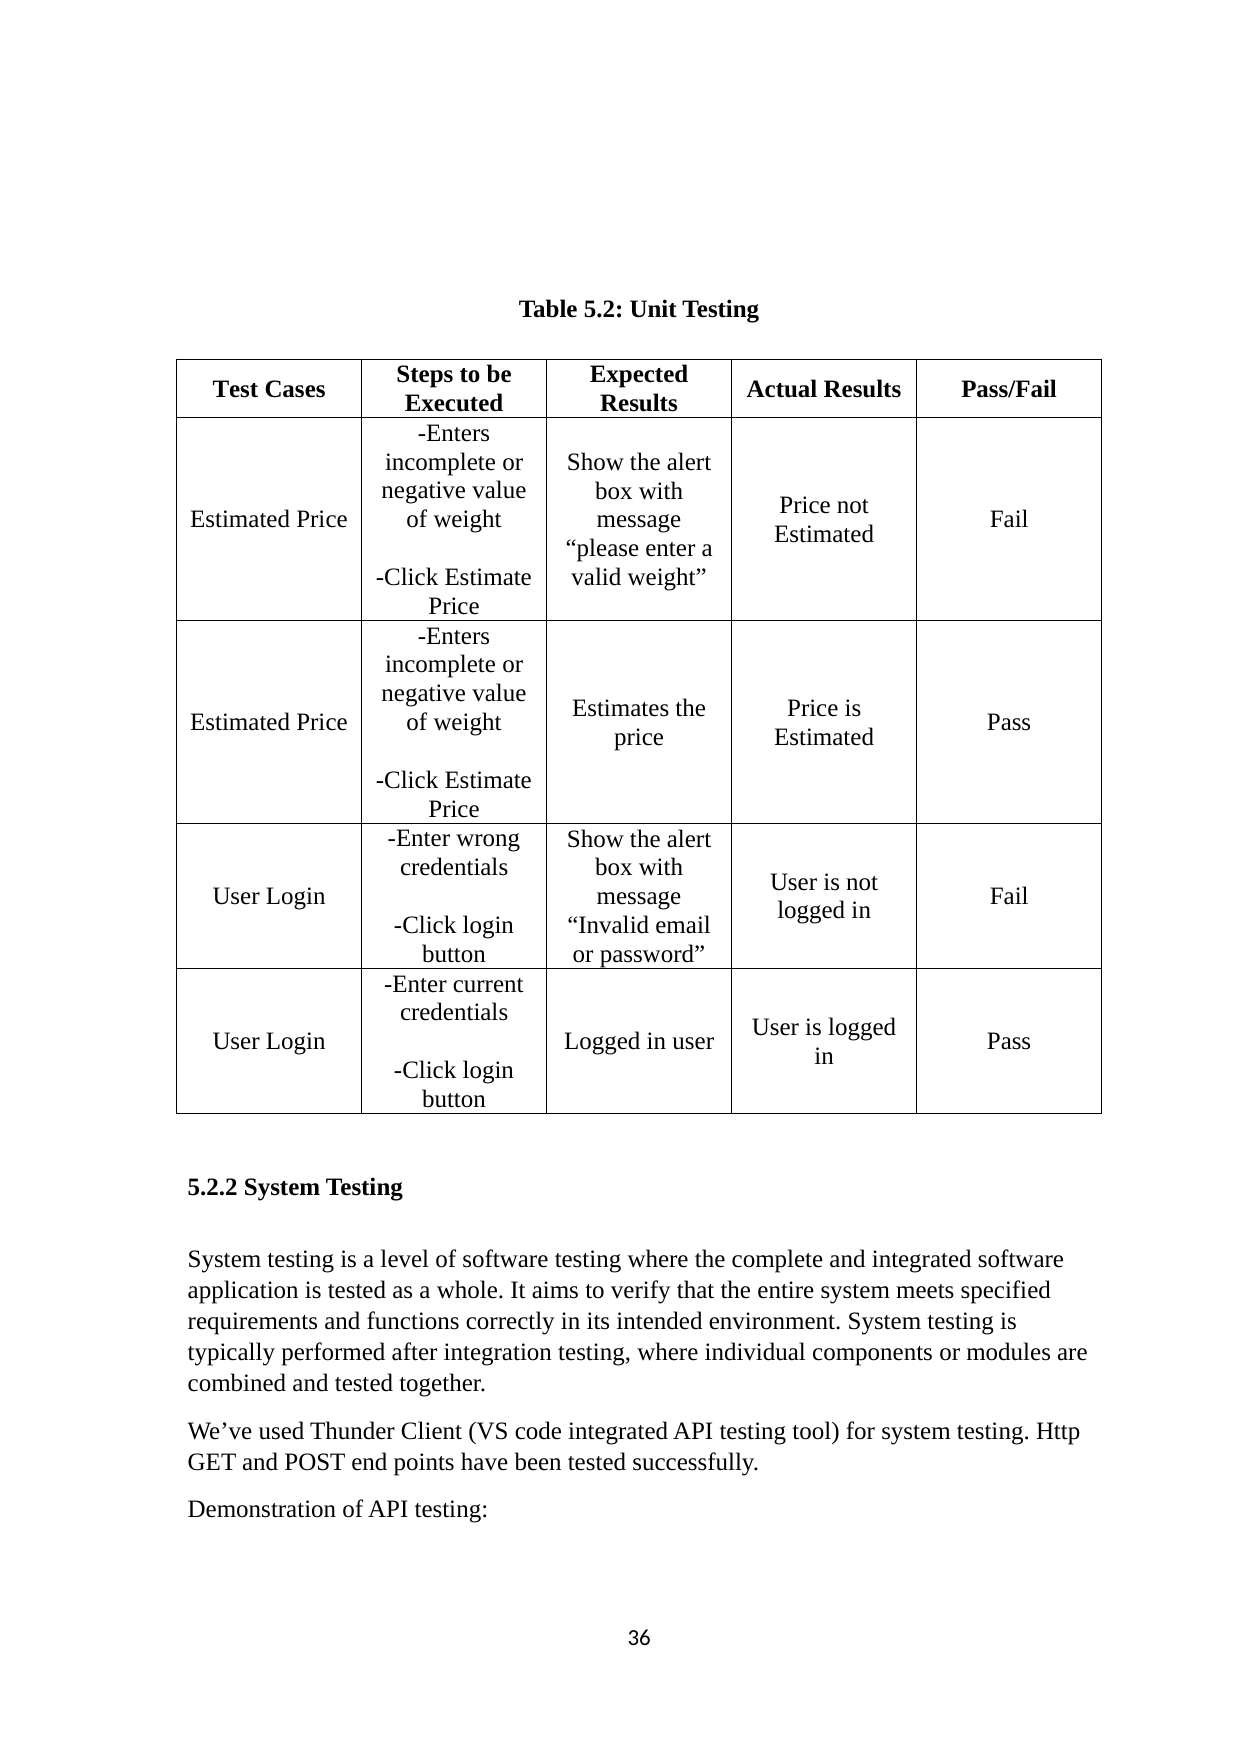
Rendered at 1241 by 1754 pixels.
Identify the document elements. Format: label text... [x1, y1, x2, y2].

subtitle System Testing [187, 1172, 1090, 1200]
table_cell User Login [177, 969, 361, 1113]
table_cell -Enter current credentials -Click login button [362, 969, 546, 1113]
table_header Actual Results [732, 360, 916, 417]
table_header Pass/Fail [917, 360, 1101, 417]
text System testing is a level of software testing where the complete and integrated software application is tested as a whole. It aims to verify that the entire system meets specified requirements and functions correctly in its intended environment. System testing is typically performed after integration testing, where individual components or modules are combined and tested together. [187, 1244, 1090, 1397]
text We’ve used Thunder Client (VS code integrated API testing tool) for system testing. Http GET and POST end points have been tested successfully. [187, 1416, 1090, 1476]
table_header Steps to be Executed [362, 360, 546, 417]
table_cell Show the alert box with message “please enter a valid weight” [547, 418, 731, 620]
table_cell Fail [917, 824, 1101, 968]
table_cell Price not Estimated [732, 418, 916, 620]
table_cell Fail [917, 418, 1101, 620]
table_cell -Enters incomplete or negative value of weight -Click Estimate Price [362, 418, 546, 620]
table_cell Pass [917, 621, 1101, 822]
table_cell User is logged in [732, 969, 916, 1113]
table_cell Logged in user [547, 969, 731, 1113]
table_header Test Cases [177, 360, 361, 417]
table_cell -Enter wrong credentials -Click login button [362, 824, 546, 968]
table_cell User is not logged in [732, 824, 916, 968]
table_cell Estimated Price [177, 621, 361, 822]
table_cell -Enters incomplete or negative value of weight -Click Estimate Price [362, 621, 546, 822]
table_cell Estimated Price [177, 418, 361, 620]
table_cell Price is Estimated [732, 621, 916, 822]
text Demonstration of API testing: [187, 1494, 1090, 1523]
table_header Expected Results [547, 360, 731, 417]
table_cell Show the alert box with message “Invalid email or password” [547, 824, 731, 968]
table_cell User Login [177, 824, 361, 968]
table_cell Estimates the price [547, 621, 731, 822]
table_cell Pass [917, 969, 1101, 1113]
